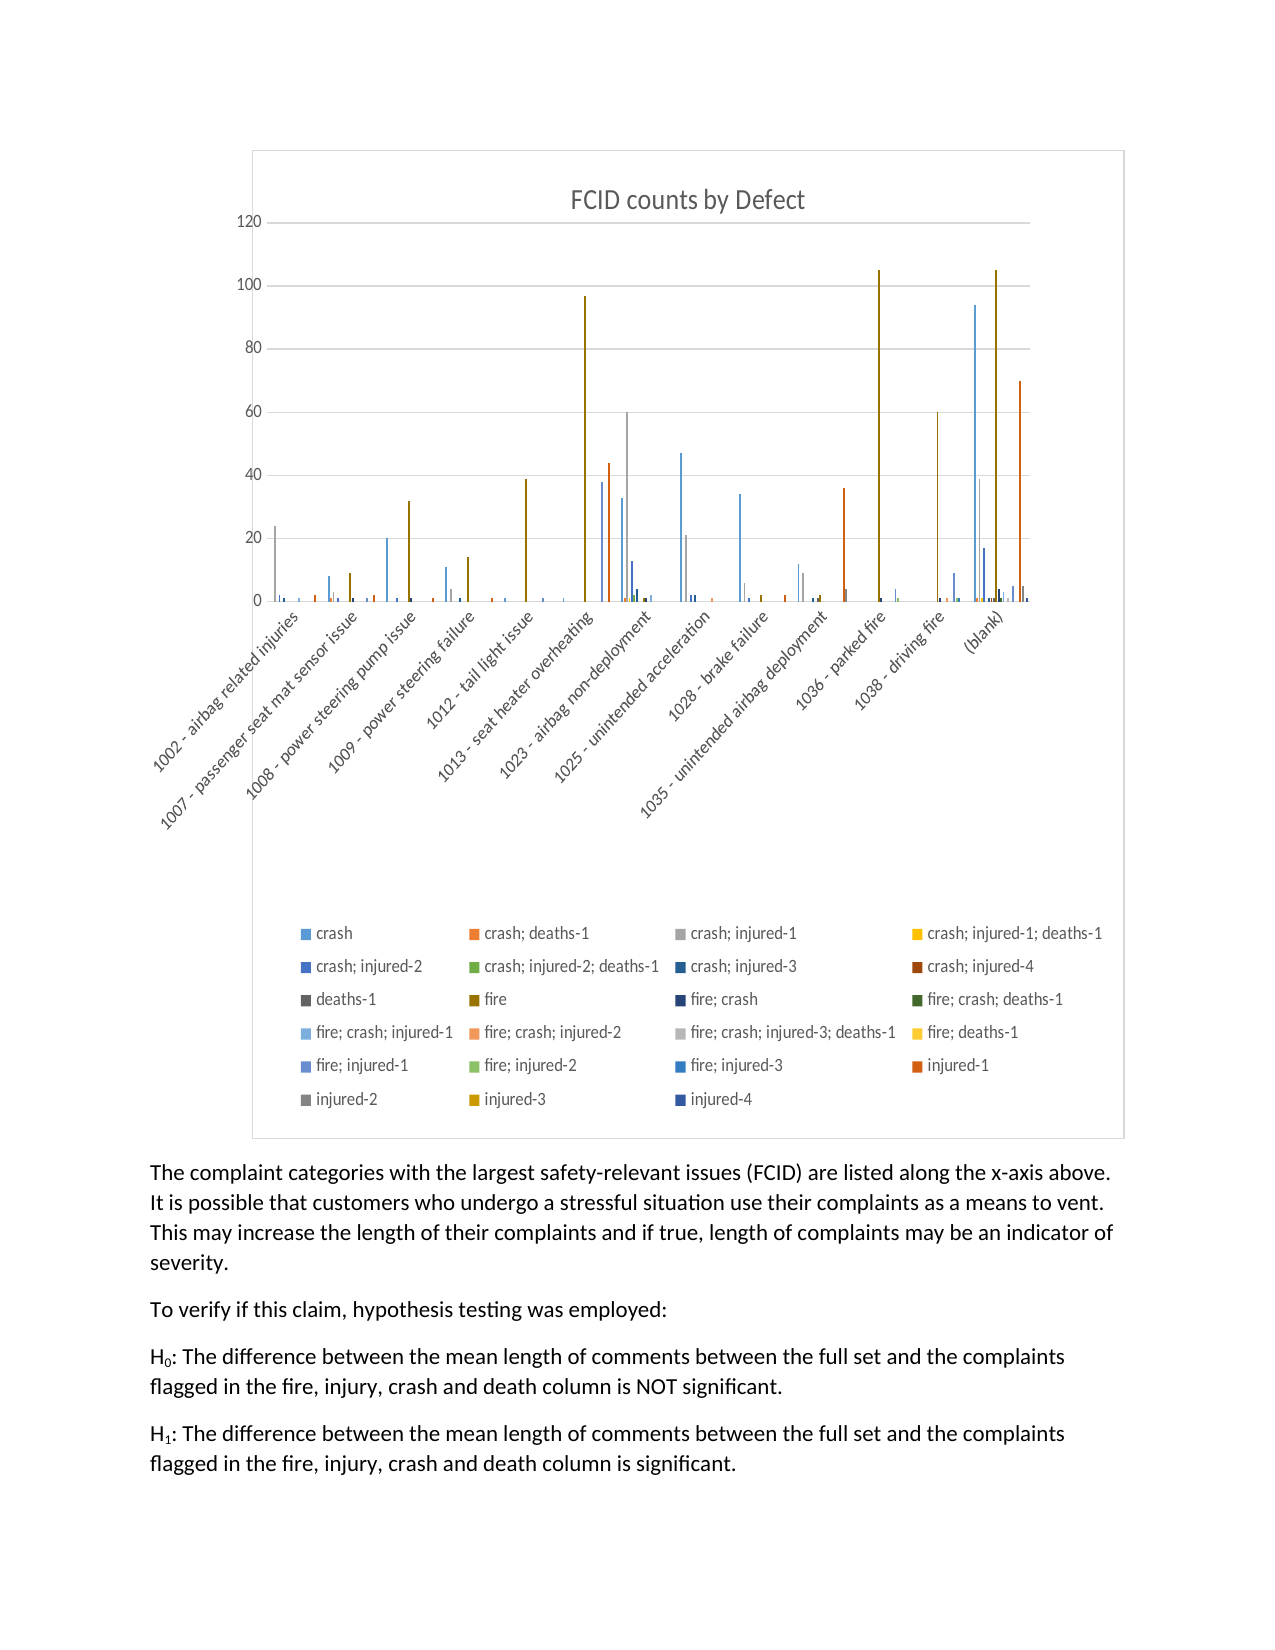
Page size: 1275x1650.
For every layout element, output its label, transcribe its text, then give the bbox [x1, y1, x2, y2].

text To verify if this claim, hypothesis testing was employed: [150, 1295, 1125, 1323]
text H0: The difference between the mean length of comments between the full set and the complaints flagged in the fire, injury, crash and death column is NOT significant. [150, 1342, 1125, 1401]
text H1: The difference between the mean length of comments between the full set and the complaints flagged in the fire, injury, crash and death column is significant. [150, 1419, 1125, 1478]
text The complaint categories with the largest safety-relevant issues (FCID) are listed along the x-axis above. It is possible that customers who undergo a stressful situation use their complaints as a means to vent. This may increase the length of their complaints and if true, length of complaints may be an indicator of severity. [150, 1158, 1125, 1277]
